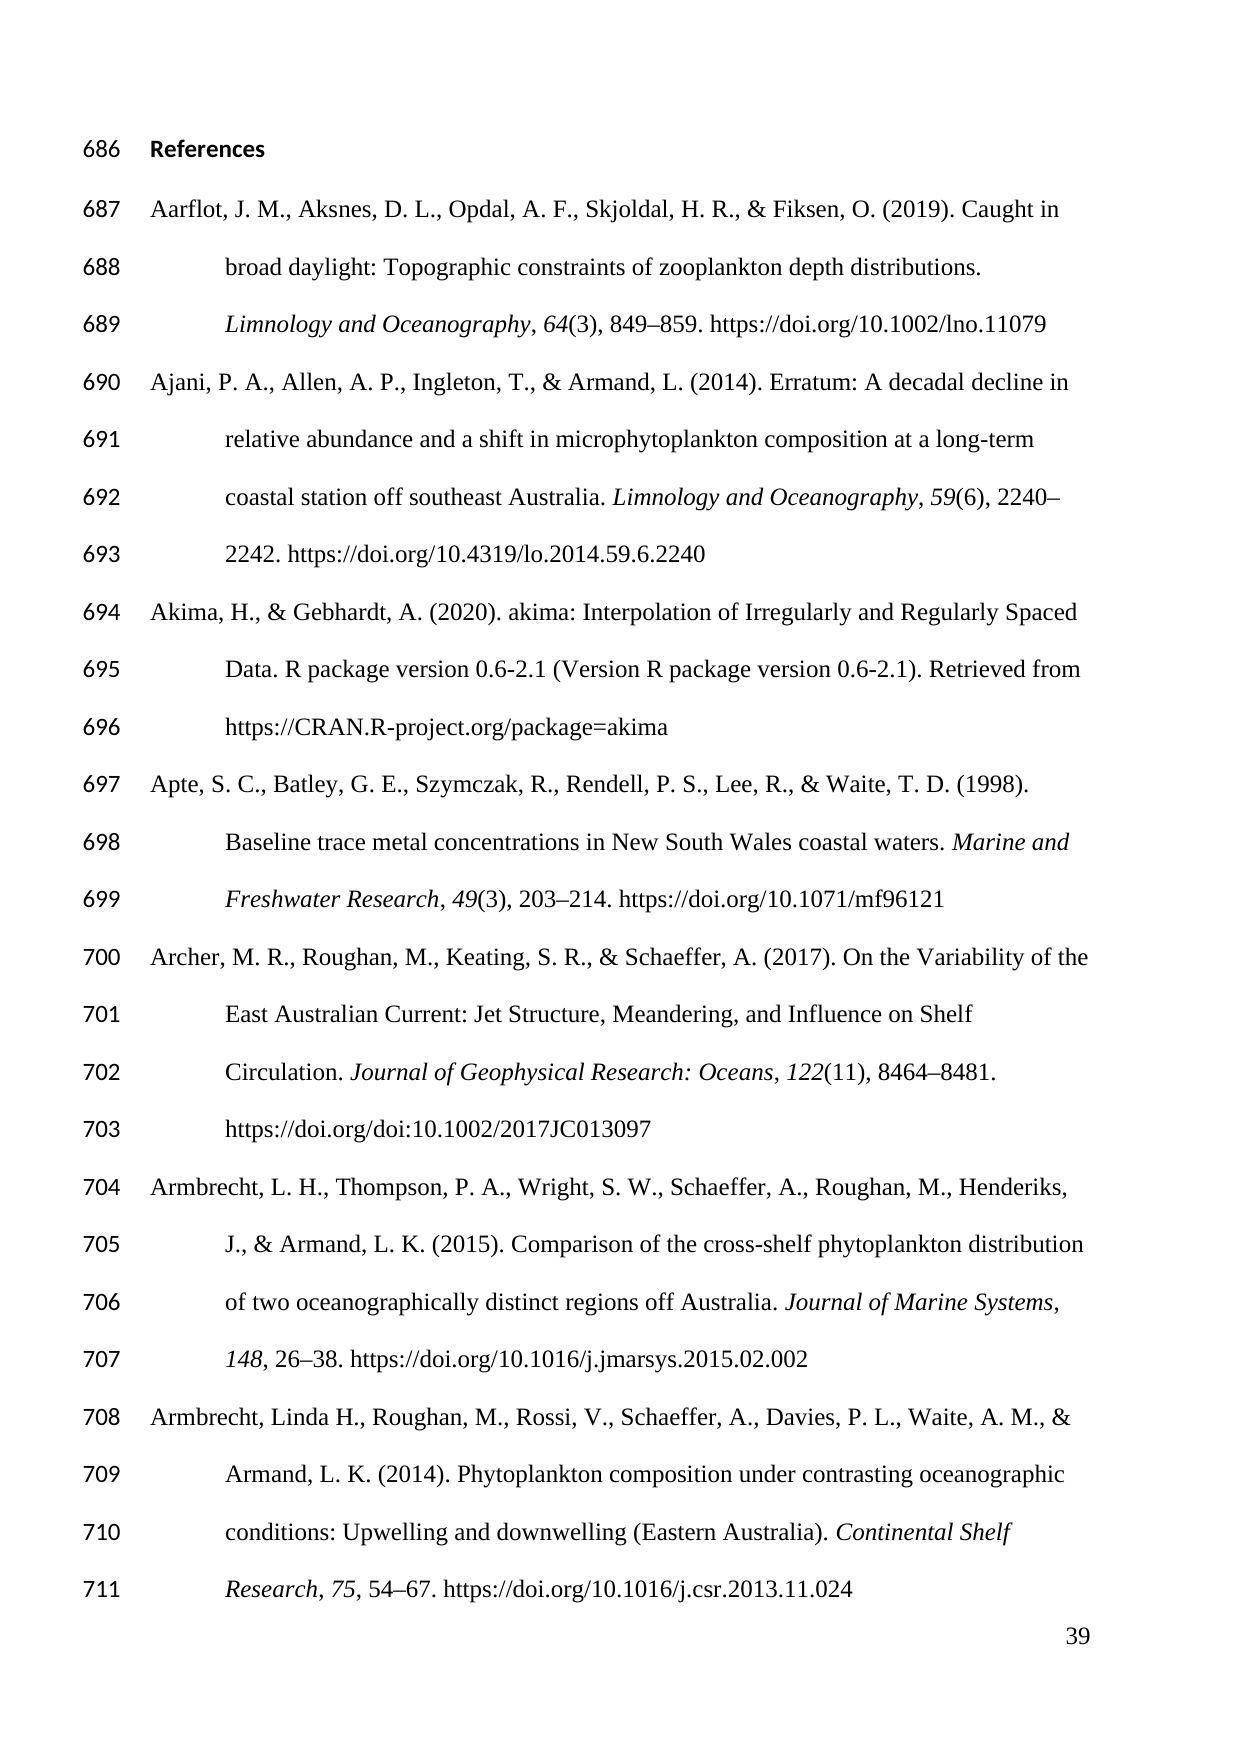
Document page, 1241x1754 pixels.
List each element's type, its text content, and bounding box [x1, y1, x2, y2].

text Armbrecht, L. H., Thompson, P. A., Wright, S. W., Schaeffer, A., Roughan, M., Henderiks, J., & Armand, L. K. (2015). Comparison of the cross-shelf phytoplankton distribution of two oceanographically distinct regions off Australia. Journal of Marine Systems, 148, 26–38. https://doi.org/10.1016/j.jmarsys.2015.02.002 [150, 1172, 1090, 1373]
text Apte, S. C., Batley, G. E., Szymczak, R., Rendell, P. S., Lee, R., & Waite, T. D. (1998). Baseline trace metal concentrations in New South Wales coastal waters. Marine and Freshwater Research, 49(3), 203–214. https://doi.org/10.1071/mf96121 [150, 769, 1090, 913]
text Ajani, P. A., Allen, A. P., Ingleton, T., & Armand, L. (2014). Erratum: A decadal decline in relative abundance and a shift in microphytoplankton composition at a long-term coastal station off southeast Australia. Limnology and Oceanography, 59(6), 2240–2242. https://doi.org/10.4319/lo.2014.59.6.2240 [150, 367, 1090, 568]
text References [150, 133, 1090, 163]
text Archer, M. R., Roughan, M., Keating, S. R., & Schaeffer, A. (2017). On the Variability of the East Australian Current: Jet Structure, Meandering, and Influence on Shelf Circulation. Journal of Geophysical Research: Oceans, 122(11), 8464–8481. https://doi.org/doi:10.1002/2017JC013097 [150, 942, 1090, 1143]
text Aarflot, J. M., Aksnes, D. L., Opdal, A. F., Skjoldal, H. R., & Fiksen, O. (2019). Caught in broad daylight: Topographic constraints of zooplankton depth distributions. Limnology and Oceanography, 64(3), 849–859. https://doi.org/10.1002/lno.11079 [150, 194, 1090, 338]
text Akima, H., & Gebhardt, A. (2020). akima: Interpolation of Irregularly and Regularly Spaced Data. R package version 0.6-2.1 (Version R package version 0.6-2.1). Retrieved from https://CRAN.R-project.org/package=akima [150, 597, 1090, 741]
text Armbrecht, Linda H., Roughan, M., Rossi, V., Schaeffer, A., Davies, P. L., Waite, A. M., & Armand, L. K. (2014). Phytoplankton composition under contrasting oceanographic conditions: Upwelling and downwelling (Eastern Australia). Continental Shelf Research, 75, 54–67. https://doi.org/10.1016/j.csr.2013.11.024 [150, 1402, 1090, 1603]
